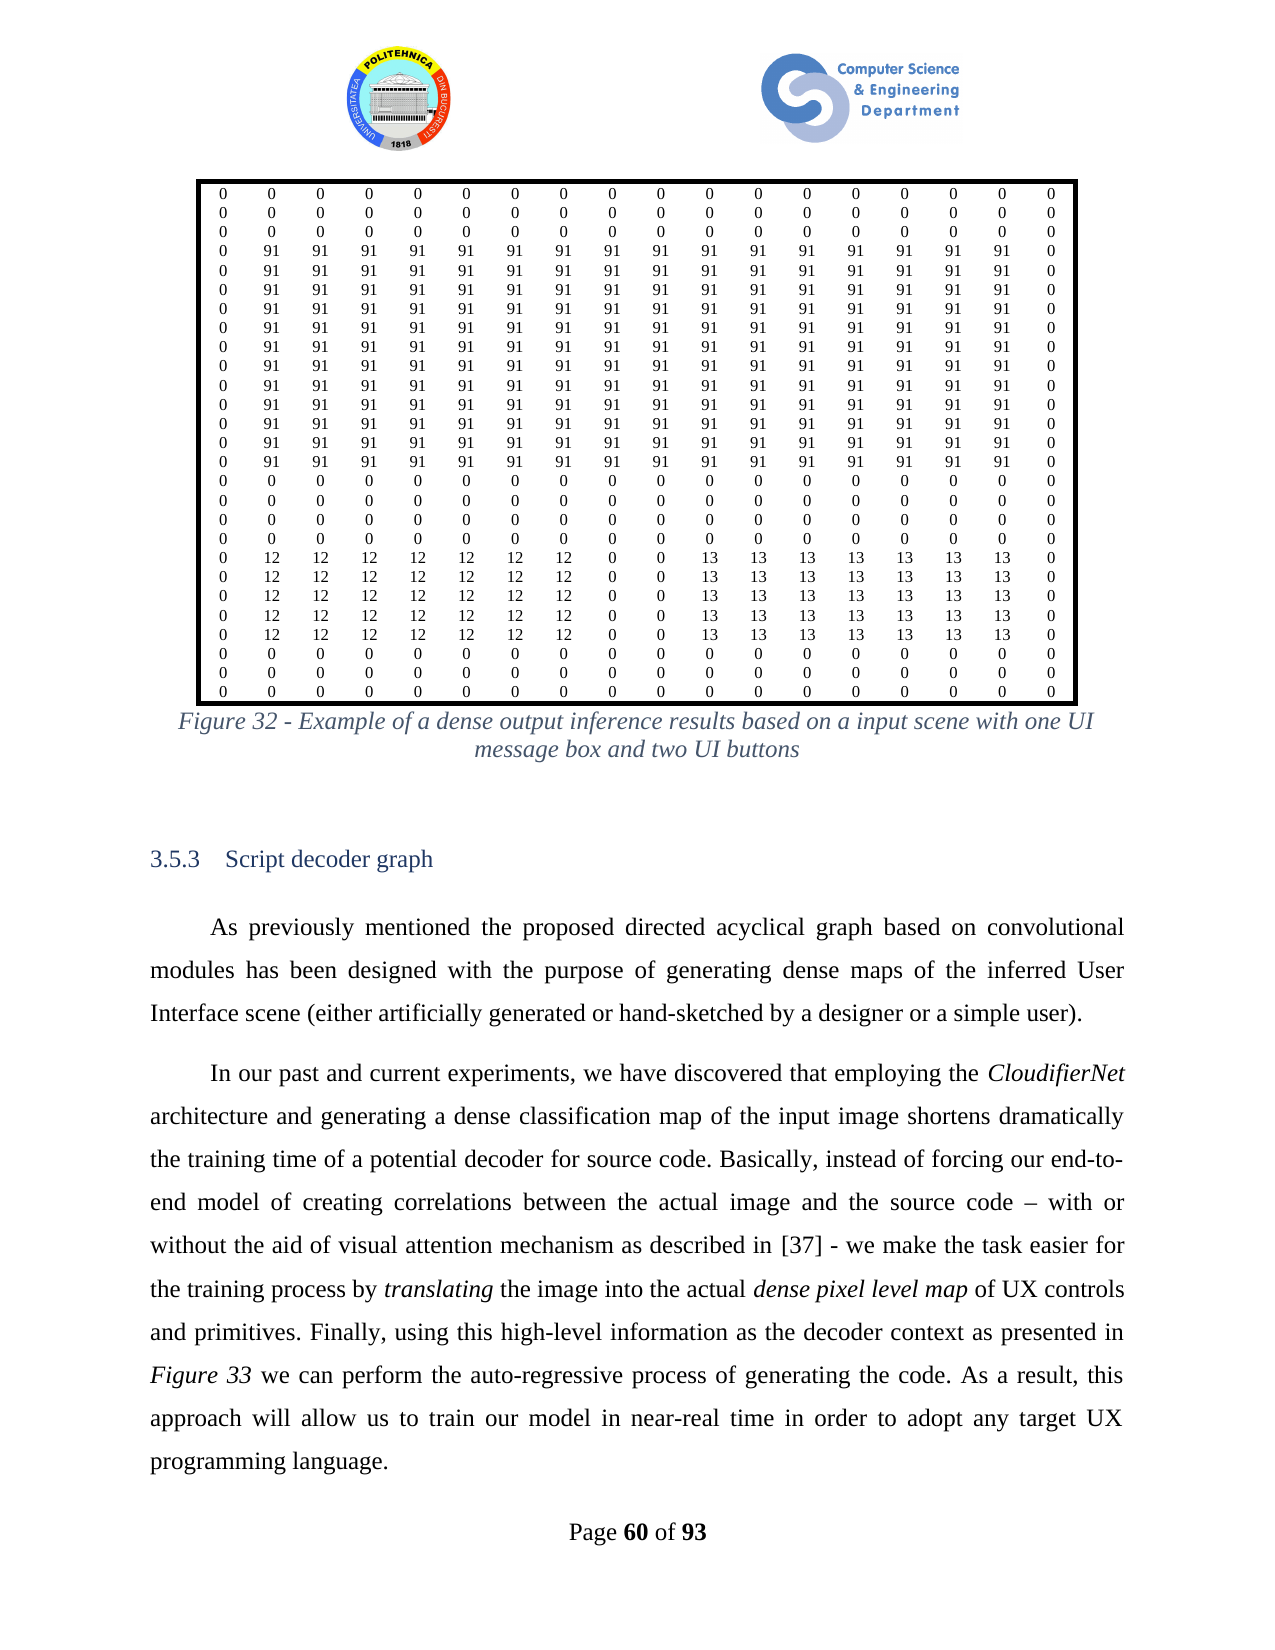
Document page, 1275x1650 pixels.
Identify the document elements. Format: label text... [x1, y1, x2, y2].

picture [760, 53, 963, 144]
table_header Figure 32 - Example of a dense output inference results based on a input scene with one UI message box and two UI buttons [150, 179, 1124, 784]
picture [346, 46, 451, 151]
text In our past and current experiments, we have discovered that employing the CloudifierNet architecture and generating a dense classification map of the input image shortens dramatically the training time of a potential decoder for source code. Basically, instead of forcing our end-to-end model of creating correlations between the actual image and the source code – with or without the aid of visual attention mechanism as described in - we make the task easier for the training process by translating the image into the actual dense pixel level map of UX controls and primitives. Finally, using this high-level information as the decoder context as presented in Figure 29 we can perform the auto-regressive process of generating the code. As a result, this approach will allow us to train our model in near-real time in order to adopt any target UX programming language. [150, 1058, 1125, 1475]
subtitle Script decoder graph [150, 844, 1125, 873]
text As previously mentioned the proposed directed acyclical graph based on convolutional modules has been designed with the purpose of generating dense maps of the inferred User Interface scene (either artificially generated or hand-sketched by a designer or a simple user). [150, 912, 1125, 1027]
